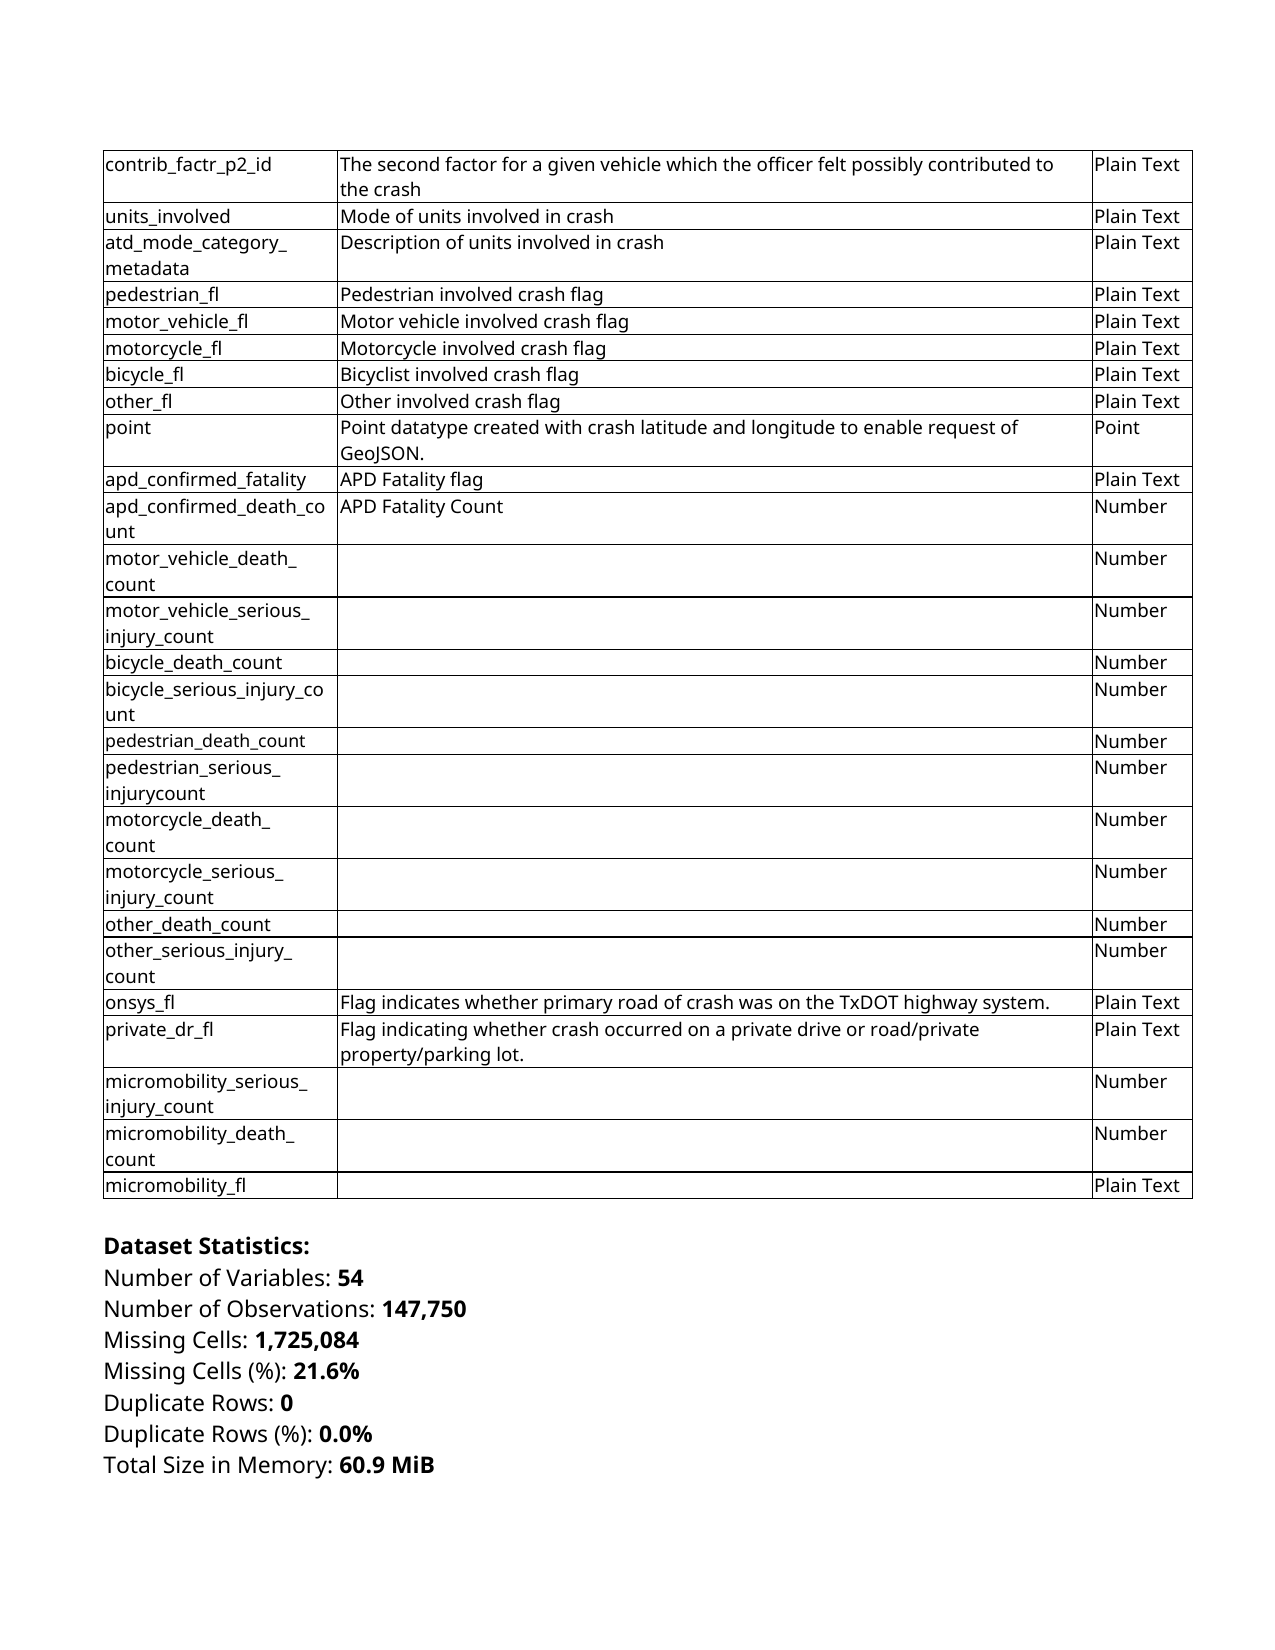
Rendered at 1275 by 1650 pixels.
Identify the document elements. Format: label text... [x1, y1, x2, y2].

table_cell Flag indicating whether crash occurred on a private drive or road/private property/parking lot. [338, 1016, 1092, 1067]
table_cell Plain Text [1093, 230, 1192, 281]
table_cell [338, 598, 1092, 648]
list Missing Cells: 1,725,084 [103, 1324, 1125, 1355]
table_cell pedestrian_fl [104, 282, 337, 307]
table_cell Number [1093, 545, 1192, 596]
table_cell [338, 807, 1092, 858]
table_cell Plain Text [1093, 282, 1192, 307]
table_cell APD Fatality flag [338, 467, 1092, 492]
table_cell Number [1093, 755, 1192, 806]
table_cell bicycle_serious_injury_count [104, 676, 337, 727]
list Number of Observations: 147,750 [103, 1293, 1125, 1324]
table_cell Point [1093, 415, 1192, 466]
table_cell [338, 728, 1092, 754]
table_cell private_dr_fl [104, 1016, 337, 1067]
table_cell Number [1093, 493, 1192, 544]
table_cell other_fl [104, 388, 337, 413]
table_cell motor_vehicle_serious_ injury_count [104, 598, 337, 648]
table_cell Other involved crash flag [338, 388, 1092, 413]
table_cell onsys_fl [104, 990, 337, 1015]
table_cell [338, 676, 1092, 727]
table_cell Plain Text [1093, 335, 1192, 360]
table_cell Pedestrian involved crash flag [338, 282, 1092, 307]
table_cell APD Fatality Count [338, 493, 1092, 544]
table_cell [338, 859, 1092, 910]
list Duplicate Rows: 0 [103, 1386, 1125, 1418]
table_cell Plain Text [1093, 990, 1192, 1015]
table_cell micromobility_death_ count [104, 1120, 337, 1171]
table_cell Plain Text [1093, 361, 1192, 387]
table_cell motorcycle_death_ count [104, 807, 337, 858]
table_cell atd_mode_category_ metadata [104, 230, 337, 281]
table_cell Plain Text [1093, 203, 1192, 229]
table_cell apd_confirmed_fatality [104, 467, 337, 492]
text Dataset Statistics: [103, 1230, 1125, 1261]
list Missing Cells (%): 21.6% [103, 1355, 1125, 1386]
table_cell Motor vehicle involved crash flag [338, 308, 1092, 334]
table_cell bicycle_death_count [104, 650, 337, 675]
table_cell motorcycle_fl [104, 335, 337, 360]
table_cell [338, 1068, 1092, 1119]
table_cell [338, 911, 1092, 936]
table_cell units_involved [104, 203, 337, 229]
table_cell Plain Text [1093, 467, 1192, 492]
table_cell motor_vehicle_death_ count [104, 545, 337, 596]
table_cell Flag indicates whether primary road of crash was on the TxDOT highway system. [338, 990, 1092, 1015]
list Duplicate Rows (%): 0.0% [103, 1418, 1125, 1449]
table_cell Plain Text [1093, 388, 1192, 413]
list Total Size in Memory: 60.9 MiB [103, 1449, 1125, 1480]
table_cell bicycle_fl [104, 361, 337, 387]
table_cell motorcycle_serious_ injury_count [104, 859, 337, 910]
table_cell Number [1093, 911, 1192, 936]
table_cell Plain Text [1093, 1173, 1192, 1198]
table_cell Number [1093, 938, 1192, 988]
table_cell Number [1093, 807, 1192, 858]
table_cell Motorcycle involved crash flag [338, 335, 1092, 360]
table_cell pedestrian_death_count [104, 728, 337, 754]
table_cell other_death_count [104, 911, 337, 936]
table_cell Mode of units involved in crash [338, 203, 1092, 229]
table_cell pedestrian_serious_ injurycount [104, 755, 337, 806]
table_cell Number [1093, 1068, 1192, 1119]
table_cell Plain Text [1093, 1016, 1192, 1067]
table_cell Point datatype created with crash latitude and longitude to enable request of GeoJSON. [338, 415, 1092, 466]
table_cell contrib_factr_p2_id [104, 151, 337, 202]
table_cell Plain Text [1093, 308, 1192, 334]
table_cell [338, 755, 1092, 806]
table_cell other_serious_injury_ count [104, 938, 337, 988]
table_cell [338, 938, 1092, 988]
table_cell Description of units involved in crash [338, 230, 1092, 281]
table_cell Number [1093, 598, 1192, 648]
table_cell The second factor for a given vehicle which the officer felt possibly contributed to the crash [338, 151, 1092, 202]
table_cell Bicyclist involved crash flag [338, 361, 1092, 387]
table_cell Number [1093, 650, 1192, 675]
table_cell Number [1093, 728, 1192, 754]
list Number of Variables: 54 [103, 1261, 1125, 1293]
table_cell [338, 1120, 1092, 1171]
table_cell Number [1093, 1120, 1192, 1171]
table_cell micromobility_fl [104, 1173, 337, 1198]
table_cell [338, 650, 1092, 675]
table_cell micromobility_serious_ injury_count [104, 1068, 337, 1119]
table_cell Plain Text [1093, 151, 1192, 202]
table_cell Number [1093, 859, 1192, 910]
table_cell apd_confirmed_death_count [104, 493, 337, 544]
table_cell [338, 545, 1092, 596]
table_cell motor_vehicle_fl [104, 308, 337, 334]
table_cell point [104, 415, 337, 466]
table_cell Number [1093, 676, 1192, 727]
table_cell [338, 1173, 1092, 1198]
